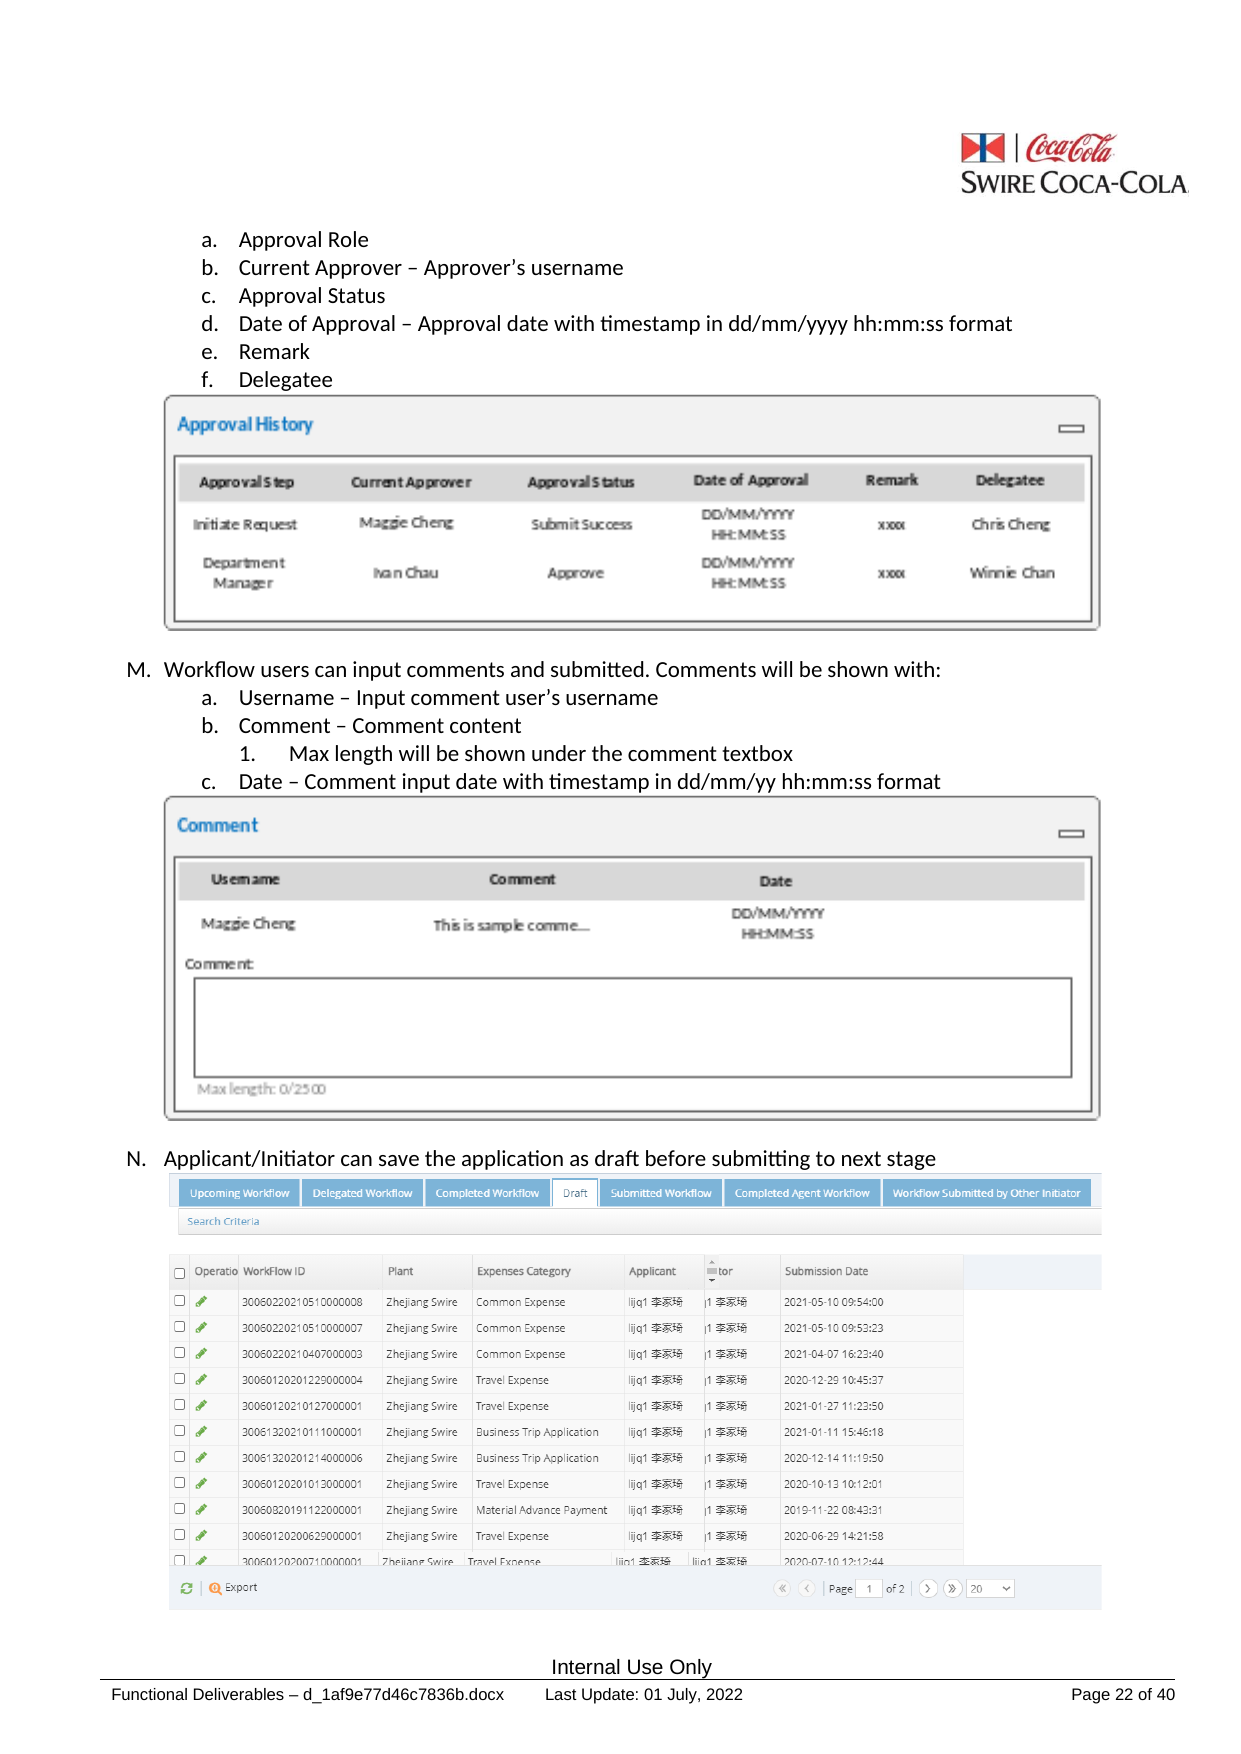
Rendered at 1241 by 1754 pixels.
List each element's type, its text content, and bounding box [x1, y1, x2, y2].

picture [161, 1172, 1102, 1623]
list Approval Status [201, 281, 1175, 309]
list Username – Input comment user’s username [201, 683, 1175, 711]
list Workflow users can input comments and submitted. Comments will be shown with: [126, 655, 1175, 683]
list Date of Approval – Approval date with timestamp in dd/mm/yyyy hh:mm:ss format [201, 309, 1175, 337]
list Delegatee [201, 365, 1175, 393]
list Approval Role [201, 225, 1175, 253]
list Comment – Comment content [201, 711, 1175, 739]
list Date – Comment input date with timestamp in dd/mm/yy hh:mm:ss format [201, 767, 1175, 795]
list Remark [201, 337, 1175, 365]
picture [952, 122, 1189, 202]
list Current Approver – Approver’s username [201, 253, 1175, 281]
list Applicant/Initiator can save the application as draft before submitting to next stage [126, 1144, 1175, 1172]
list Max length will be shown under the comment textbox [238, 739, 1175, 767]
